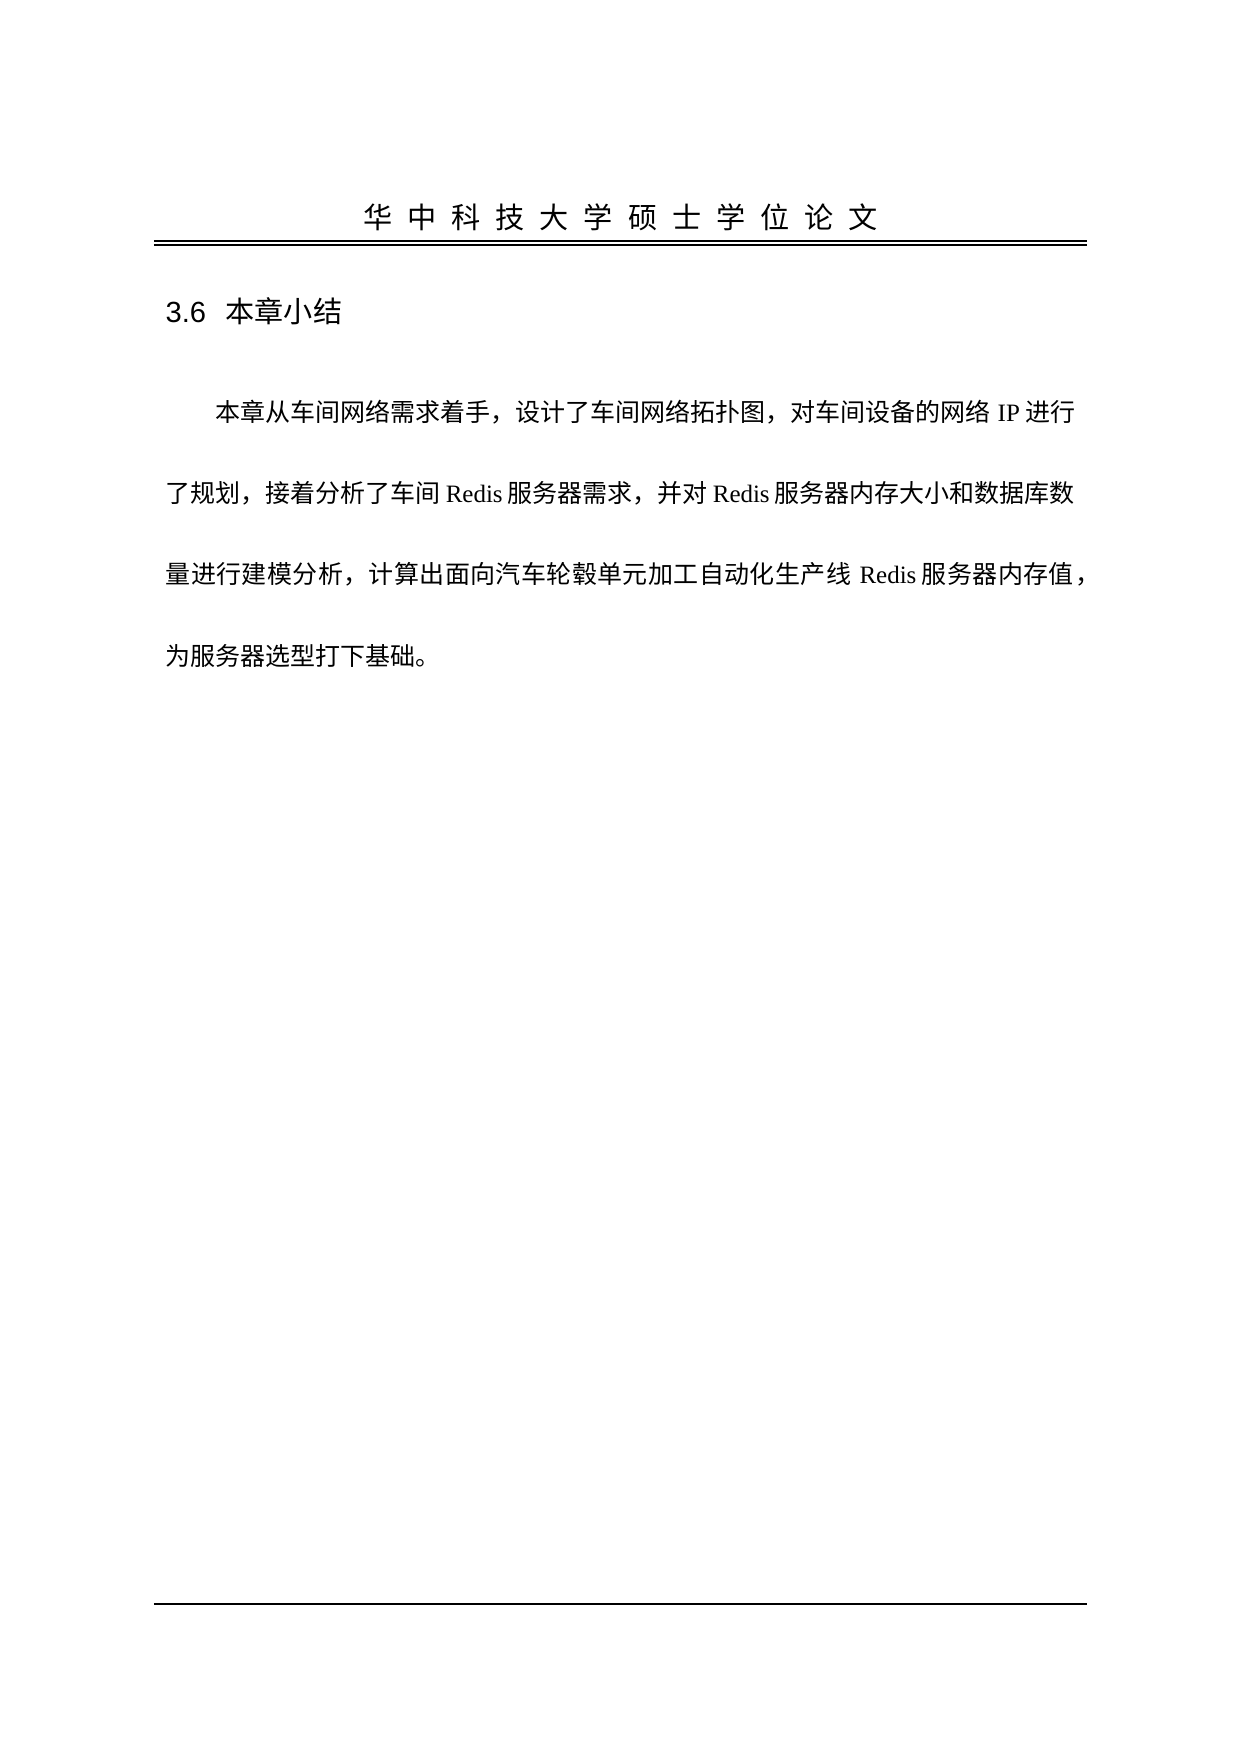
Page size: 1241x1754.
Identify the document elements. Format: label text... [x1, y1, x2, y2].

subtitle 本章小结 [165, 277, 1075, 342]
text 本章从车间网络需求着手，设计了车间网络拓扑图，对车间设备的网络IP进行了规划，接着分析了车间Redis服务器需求，并对Redis服务器内存大小和数据库数量进行建模分析，计算出面向汽车轮毂单元加工自动化生产线Redis服务器内存值，为服务器选型打下基础。 [165, 378, 1075, 687]
